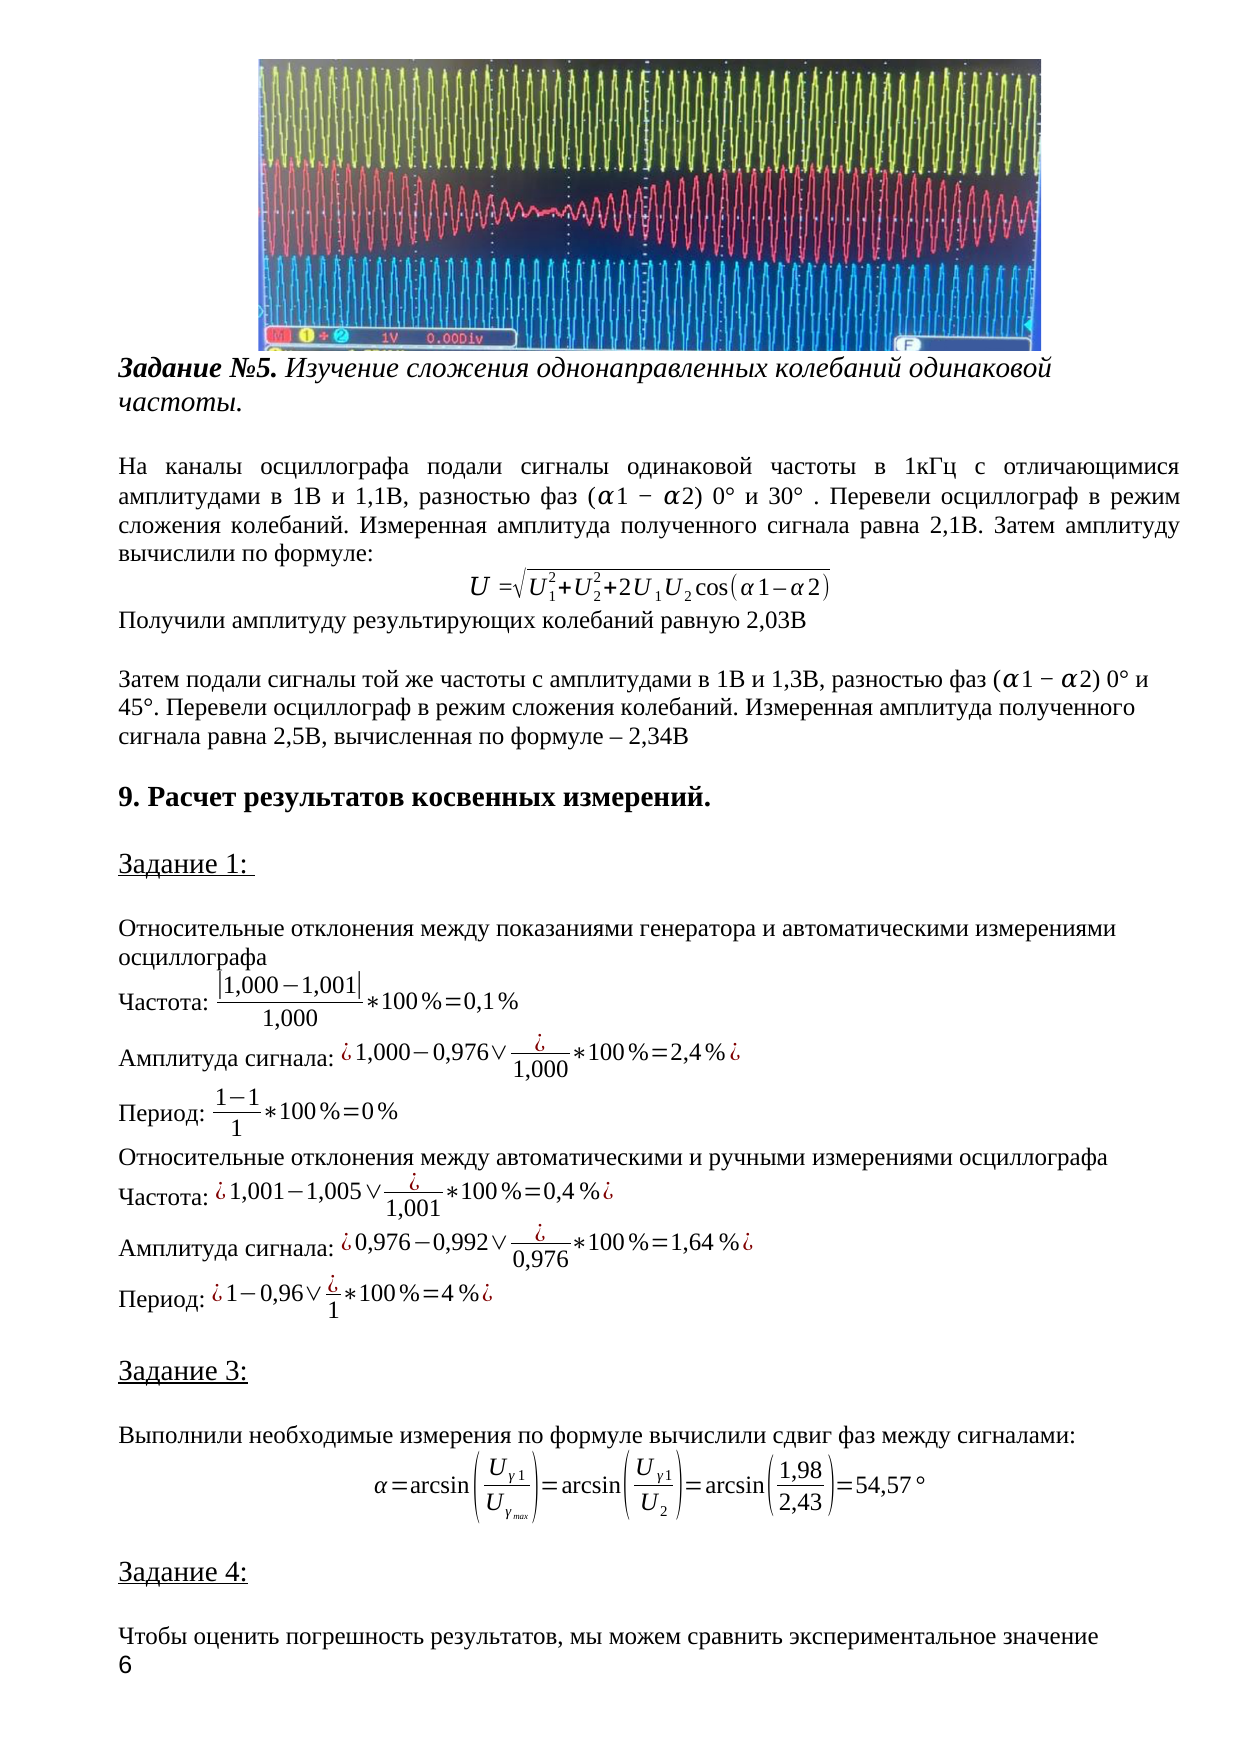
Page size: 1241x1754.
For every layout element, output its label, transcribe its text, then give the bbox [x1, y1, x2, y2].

text Задание 3: [118, 1353, 1181, 1387]
text 𝑈 = [118, 567, 1181, 605]
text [118, 1621, 1181, 1649]
text Задание №5. Изучение сложения однонаправленных колебаний одинаковой частоты. [118, 350, 1181, 417]
picture [258, 59, 1042, 351]
text Получили амплитуду результирующих колебаний равную 2,03В [118, 605, 1181, 633]
text 9. Расчет результатов косвенных измерений. [118, 779, 1181, 812]
text На каналы осциллографа подали сигналы одинаковой частоты в 1кГц с отличающимися амплитудами в 1В и 1,1В, разностью фаз (𝛼1 − 𝛼2) 0° и 30° . Перевели осциллограф в режим сложения колебаний. Измеренная амплитуда полученного сигнала равна 2,1В. Затем амплитуду вычислили по формуле: [118, 451, 1181, 567]
text Задание 1: [118, 846, 1181, 879]
text Относительные отклонения между показаниями генератора и автоматическими измерениями осциллографа Частота: Амплитуда сигнала: Период: Относительные отклонения между автоматическими и ручными измерениями осциллографа Частота: Амплитуда сигнала: Период: [118, 879, 1181, 1324]
text Затем подали сигналы той же частоты с амплитудами в 1В и 1,3В, разностью фаз (𝛼1 − 𝛼2) 0° и 45°. Перевели осциллограф в режим сложения колебаний. Измеренная амплитуда полученного сигнала равна 2,5В, вычисленная по формуле – 2,34В [118, 662, 1181, 750]
text Выполнили необходимые измерения по формуле вычислили сдвиг фаз между сигналами: [118, 1420, 1181, 1449]
text Задание 4: [118, 1554, 1181, 1587]
